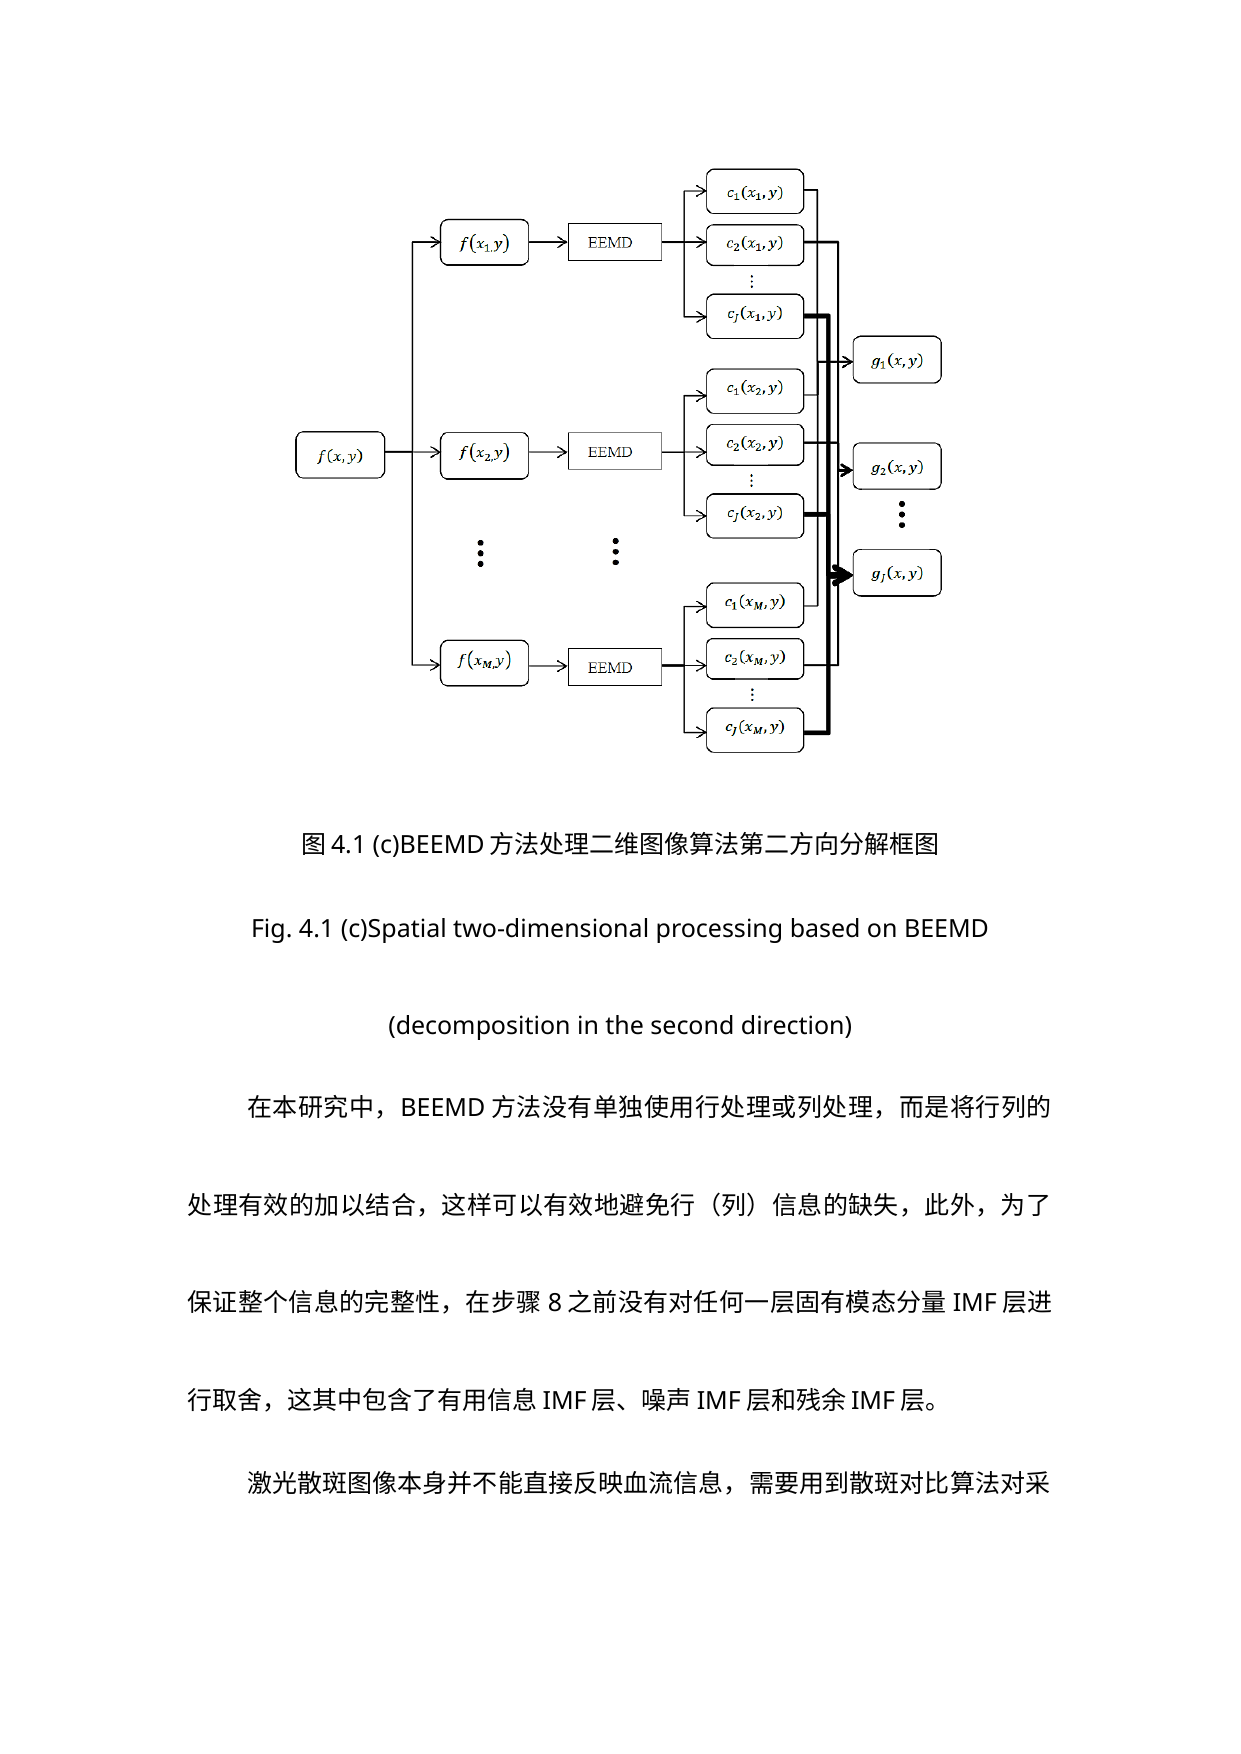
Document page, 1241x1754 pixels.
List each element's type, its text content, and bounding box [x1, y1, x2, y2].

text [187, 1434, 1053, 1499]
picture [291, 161, 948, 760]
text 在本研究中，BEEMD方法没有单独使用行处理或列处理，而是将行列的处理有效的加以结合，这样可以有效地避免行（列）信息的缺失，此外，为了保证整个信息的完整性，在步骤8之前没有对任何一层固有模态分量IMF层进行取舍，这其中包含了有用信息IMF层、噪声IMF层和残余IMF层。 [187, 1059, 1053, 1416]
text 图4.1 (c)BEEMD方法处理二维图像算法第二方向分解框图 [187, 796, 1053, 861]
text Fig. 4.1 (c)Spatial two-dimensional processing based on BEEMD (decomposition in the second direction) [187, 879, 1053, 1042]
